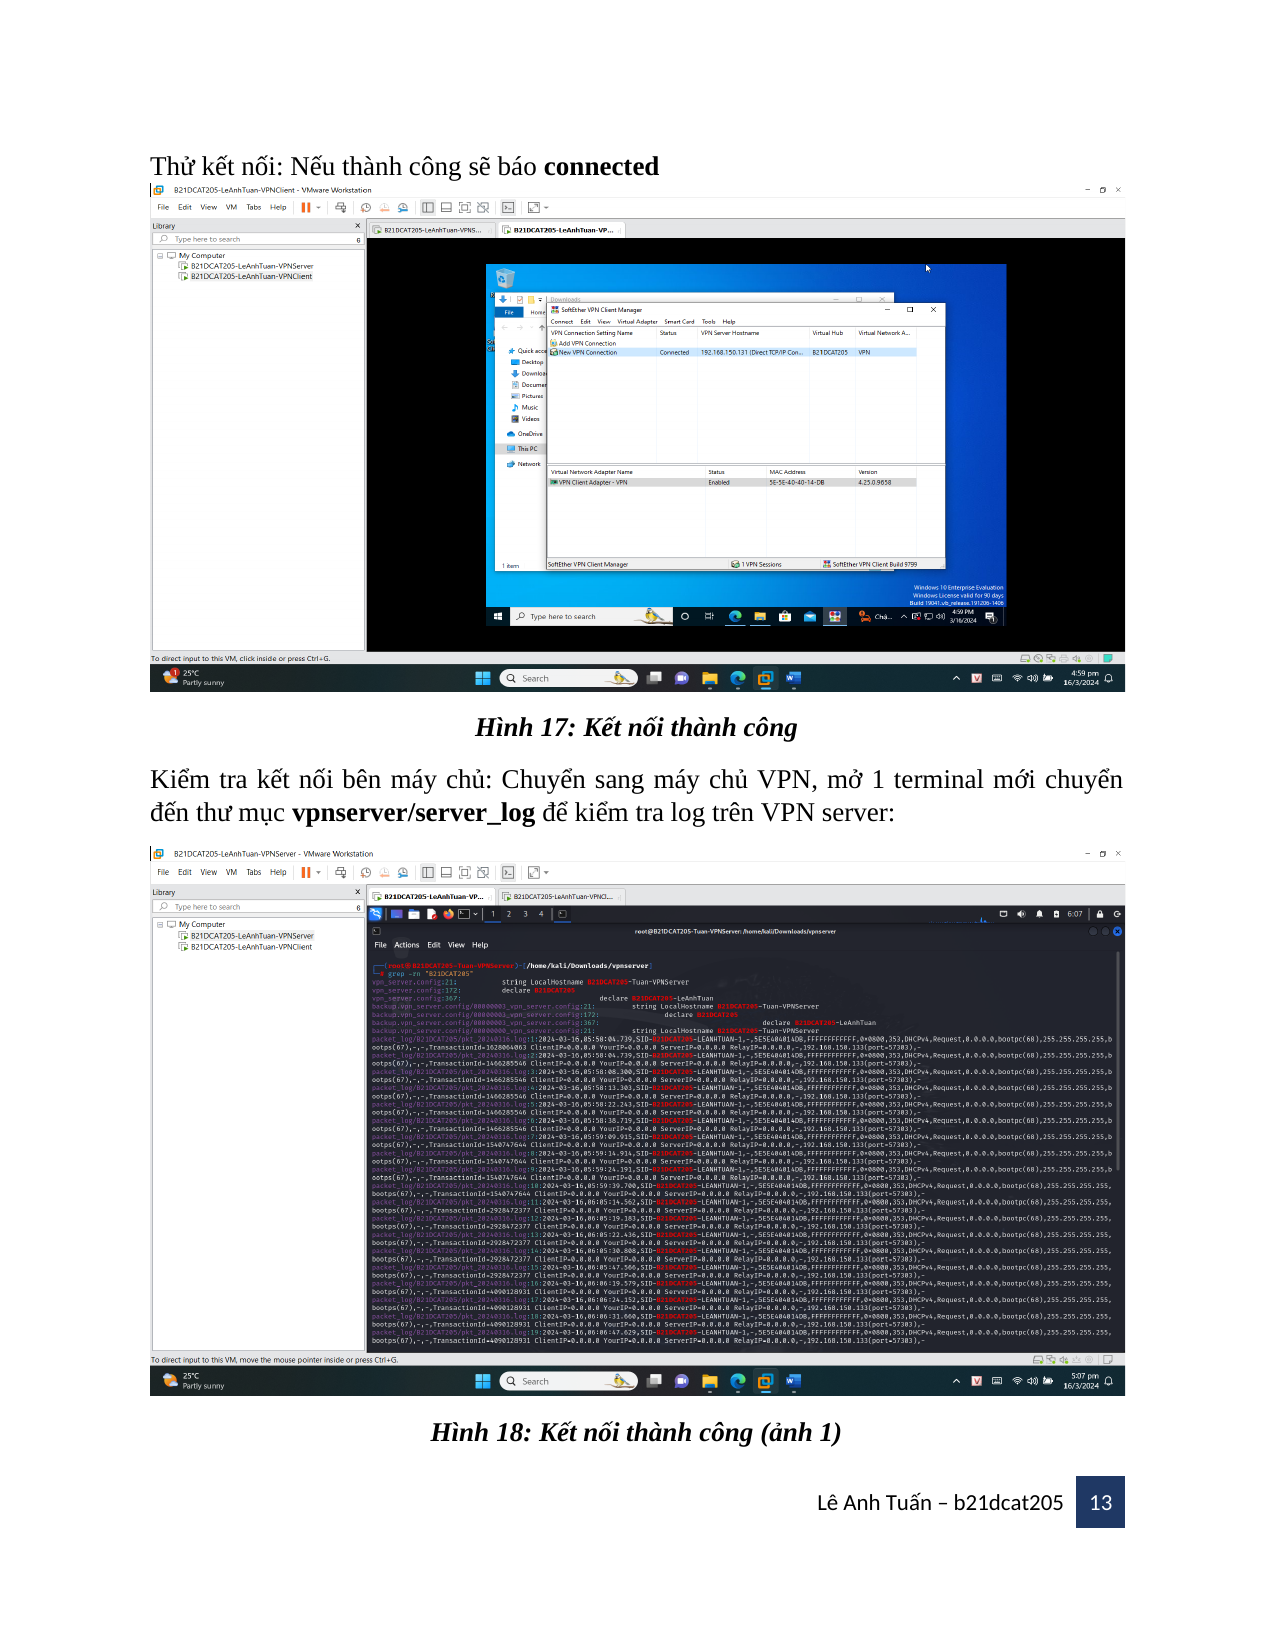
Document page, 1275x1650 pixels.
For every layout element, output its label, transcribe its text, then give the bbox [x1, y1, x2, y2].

picture [150, 846, 1125, 1396]
text Hình 17: Kết nối thành công [150, 711, 1125, 742]
list Thử kết nối: Nếu thành công sẽ báo connected [150, 150, 1125, 181]
text Hình 18: Kết nối thành công (ảnh 1) [150, 1416, 1125, 1447]
list Kiểm tra kết nối bên máy chủ: Chuyển sang máy chủ VPN, mở 1 terminal mới chuyển đến thư mục vpnserver/server_log để kiểm tra log trên VPN server: [150, 763, 1125, 828]
picture [150, 183, 1125, 692]
